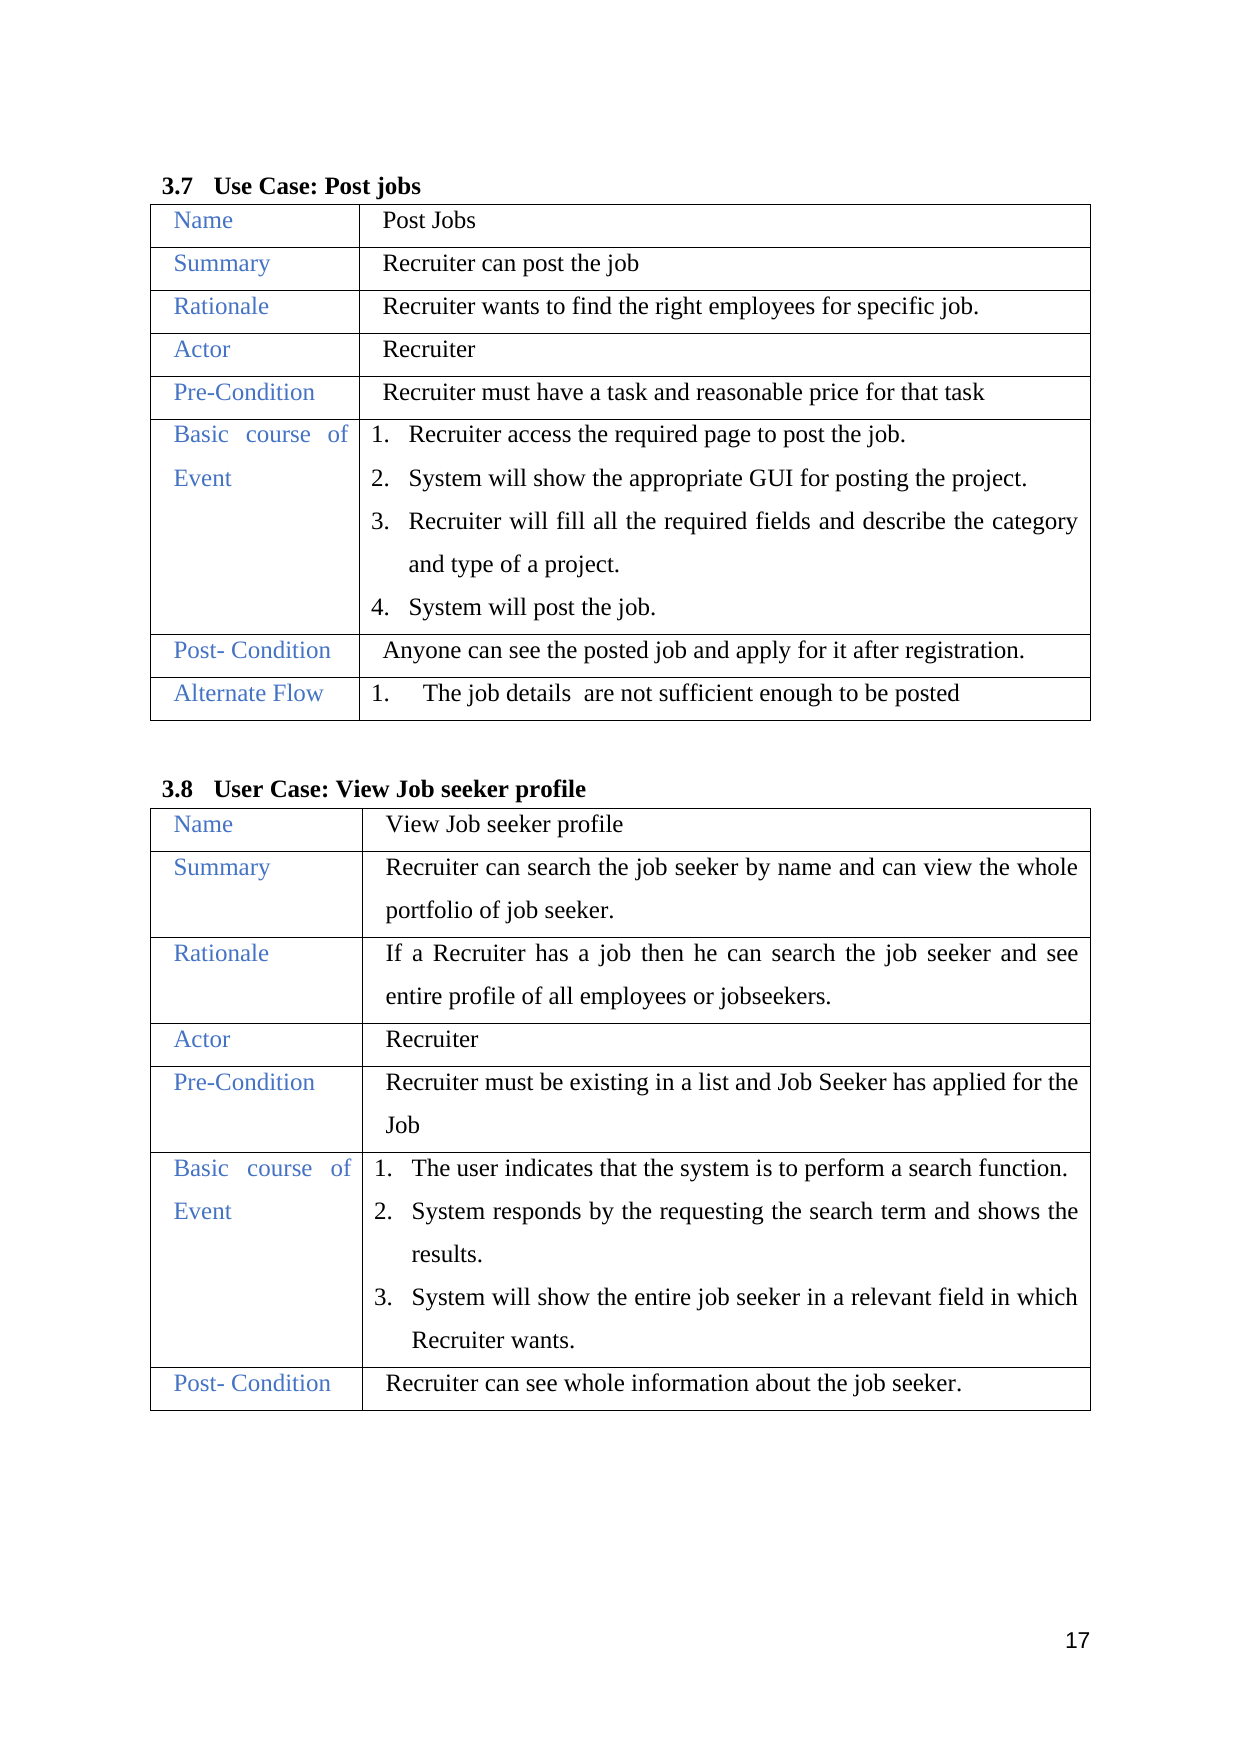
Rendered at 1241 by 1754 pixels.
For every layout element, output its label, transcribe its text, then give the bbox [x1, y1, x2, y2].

table_cell Rationale [151, 291, 359, 333]
table_cell Actor [151, 334, 359, 376]
table_cell Summary [151, 248, 359, 290]
table_cell Rationale [151, 938, 362, 1023]
table_cell Recruiter must have a task and reasonable price for that task [360, 377, 1090, 418]
table_cell The job details are not sufficient enough to be posted [360, 678, 1090, 720]
table_cell Recruiter [363, 1024, 1090, 1066]
subtitle User Case: View Job seeker profile [162, 774, 1090, 803]
table_cell Recruiter [360, 334, 1090, 376]
table_header Name [151, 205, 359, 247]
table_cell Alternate Flow [151, 678, 359, 720]
table_header Post Jobs [360, 205, 1090, 247]
table_header Name [151, 809, 362, 851]
table_cell Recruiter must be existing in a list and Job Seeker has applied for the Job [363, 1067, 1090, 1152]
table_cell The user indicates that the system is to perform a search function. System responds by the requesting the search term and shows the results. System will show the entire job seeker in a relevant field in which Recruiter wants. [363, 1153, 1090, 1367]
table_cell Summary [151, 852, 362, 937]
table_cell Basic course of Event [151, 1153, 362, 1367]
subtitle Use Case: Post jobs [162, 171, 1090, 199]
table_cell Pre-Condition [151, 377, 359, 418]
table_cell If a Recruiter has a job then he can search the job seeker and see entire profile of all employees or jobseekers. [363, 938, 1090, 1023]
table_cell Recruiter wants to find the right employees for specific job. [360, 291, 1090, 333]
table_cell Basic course of Event [151, 420, 359, 634]
table_cell Recruiter access the required page to post the job. System will show the appropriate GUI for posting the project. Recruiter will fill all the required fields and describe the category and type of a project. System will post the job. [360, 420, 1090, 634]
table_cell Anyone can see the posted job and apply for it after registration. [360, 635, 1090, 677]
table_cell Post- Condition [151, 635, 359, 677]
table_header View Job seeker profile [363, 809, 1090, 851]
table_cell Actor [151, 1024, 362, 1066]
table_cell Recruiter can search the job seeker by name and can view the whole portfolio of job seeker. [363, 852, 1090, 937]
table_cell Post- Condition [151, 1368, 362, 1410]
table_cell Pre-Condition [151, 1067, 362, 1152]
table_cell Recruiter can see whole information about the job seeker. [363, 1368, 1090, 1410]
table_cell Recruiter can post the job [360, 248, 1090, 290]
